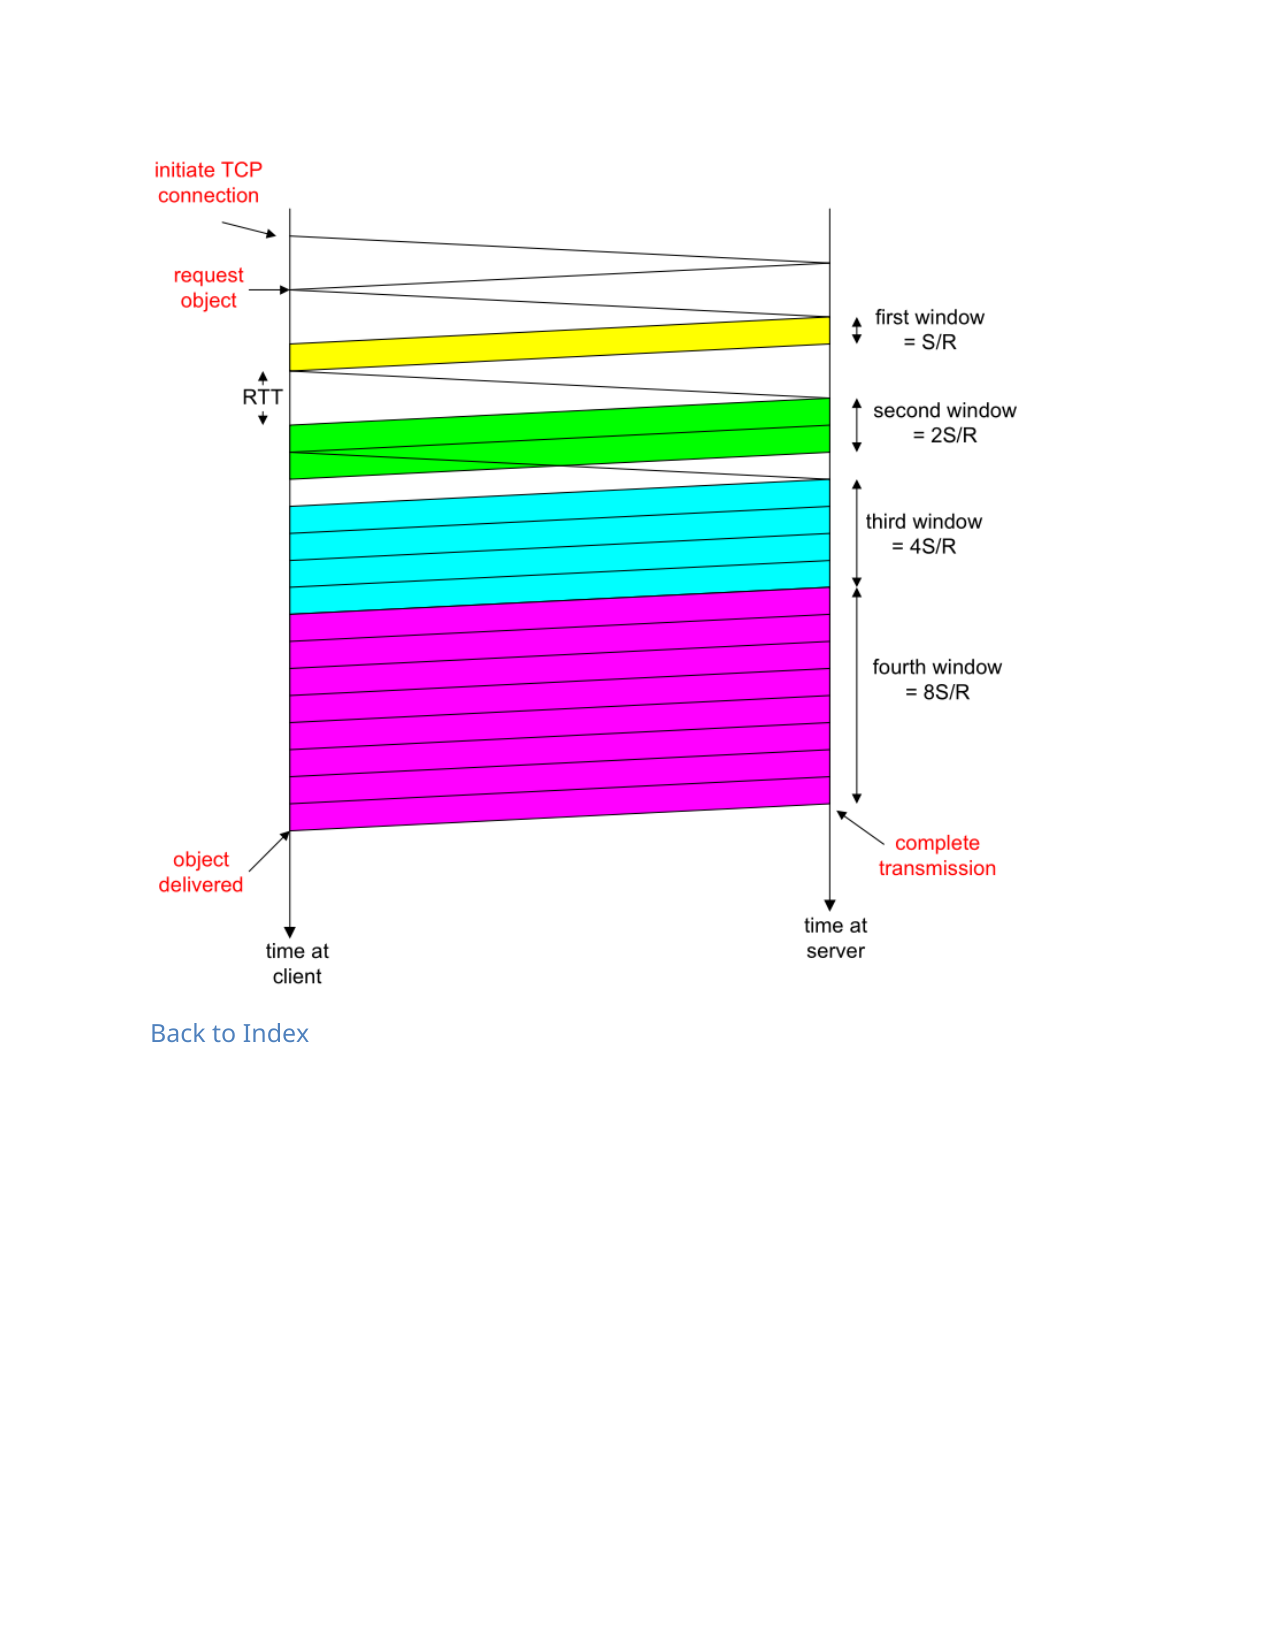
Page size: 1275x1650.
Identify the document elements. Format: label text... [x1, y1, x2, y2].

text Back to Index [150, 1016, 1125, 1050]
picture [150, 150, 1025, 996]
